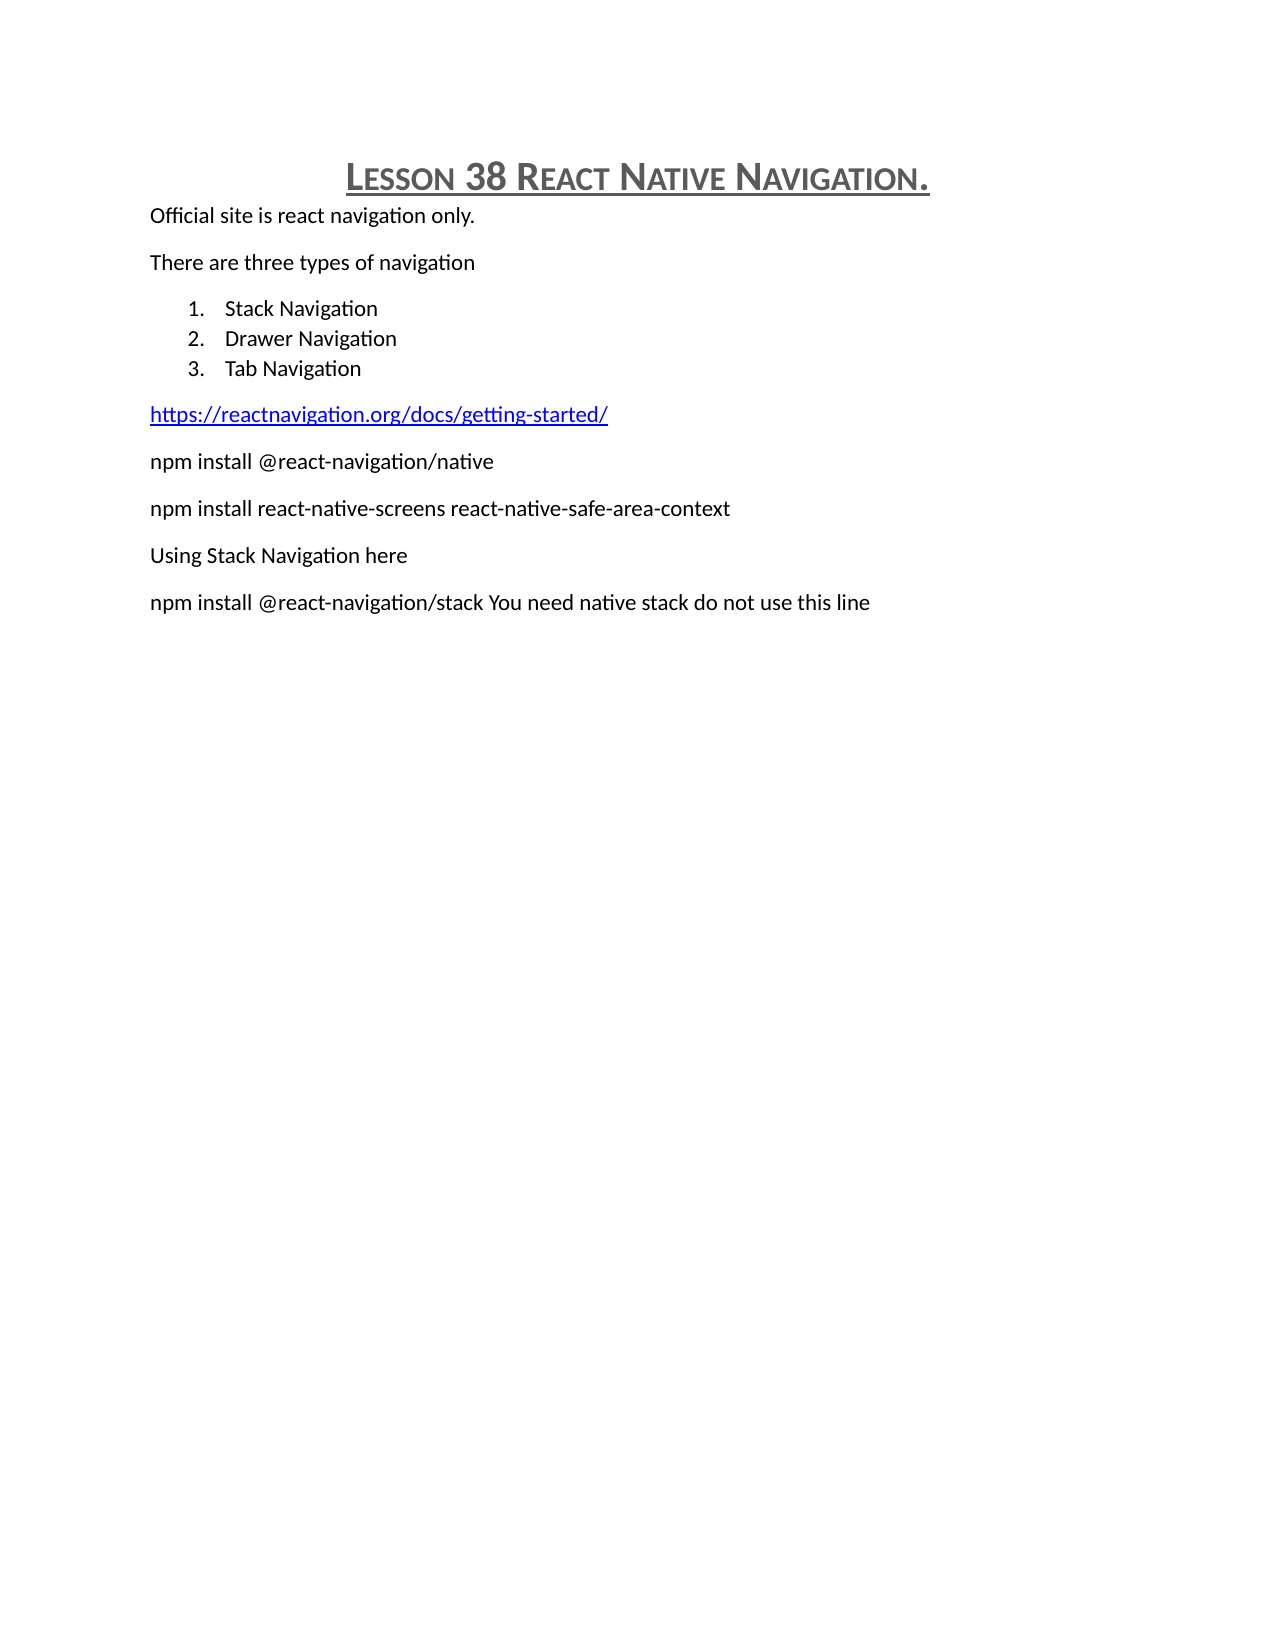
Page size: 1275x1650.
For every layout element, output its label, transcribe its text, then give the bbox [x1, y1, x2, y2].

text Official site is react navigation only. [150, 201, 1125, 229]
text npm install @react-navigation/native [150, 447, 1125, 475]
text npm install @react-navigation/stack You need native stack do not use this line [150, 588, 1125, 616]
text Lesson 38 React Native Navigation. [150, 150, 1125, 201]
text There are three types of navigation [150, 248, 1125, 276]
text https://reactnavigation.org/docs/getting-started/ [150, 400, 1125, 428]
list Stack Navigation [187, 294, 1125, 323]
list Drawer Navigation [187, 324, 1125, 352]
text npm install react-native-screens react-native-safe-area-context [150, 494, 1125, 522]
list Tab Navigation [187, 354, 1125, 382]
text Using Stack Navigation here [150, 541, 1125, 569]
